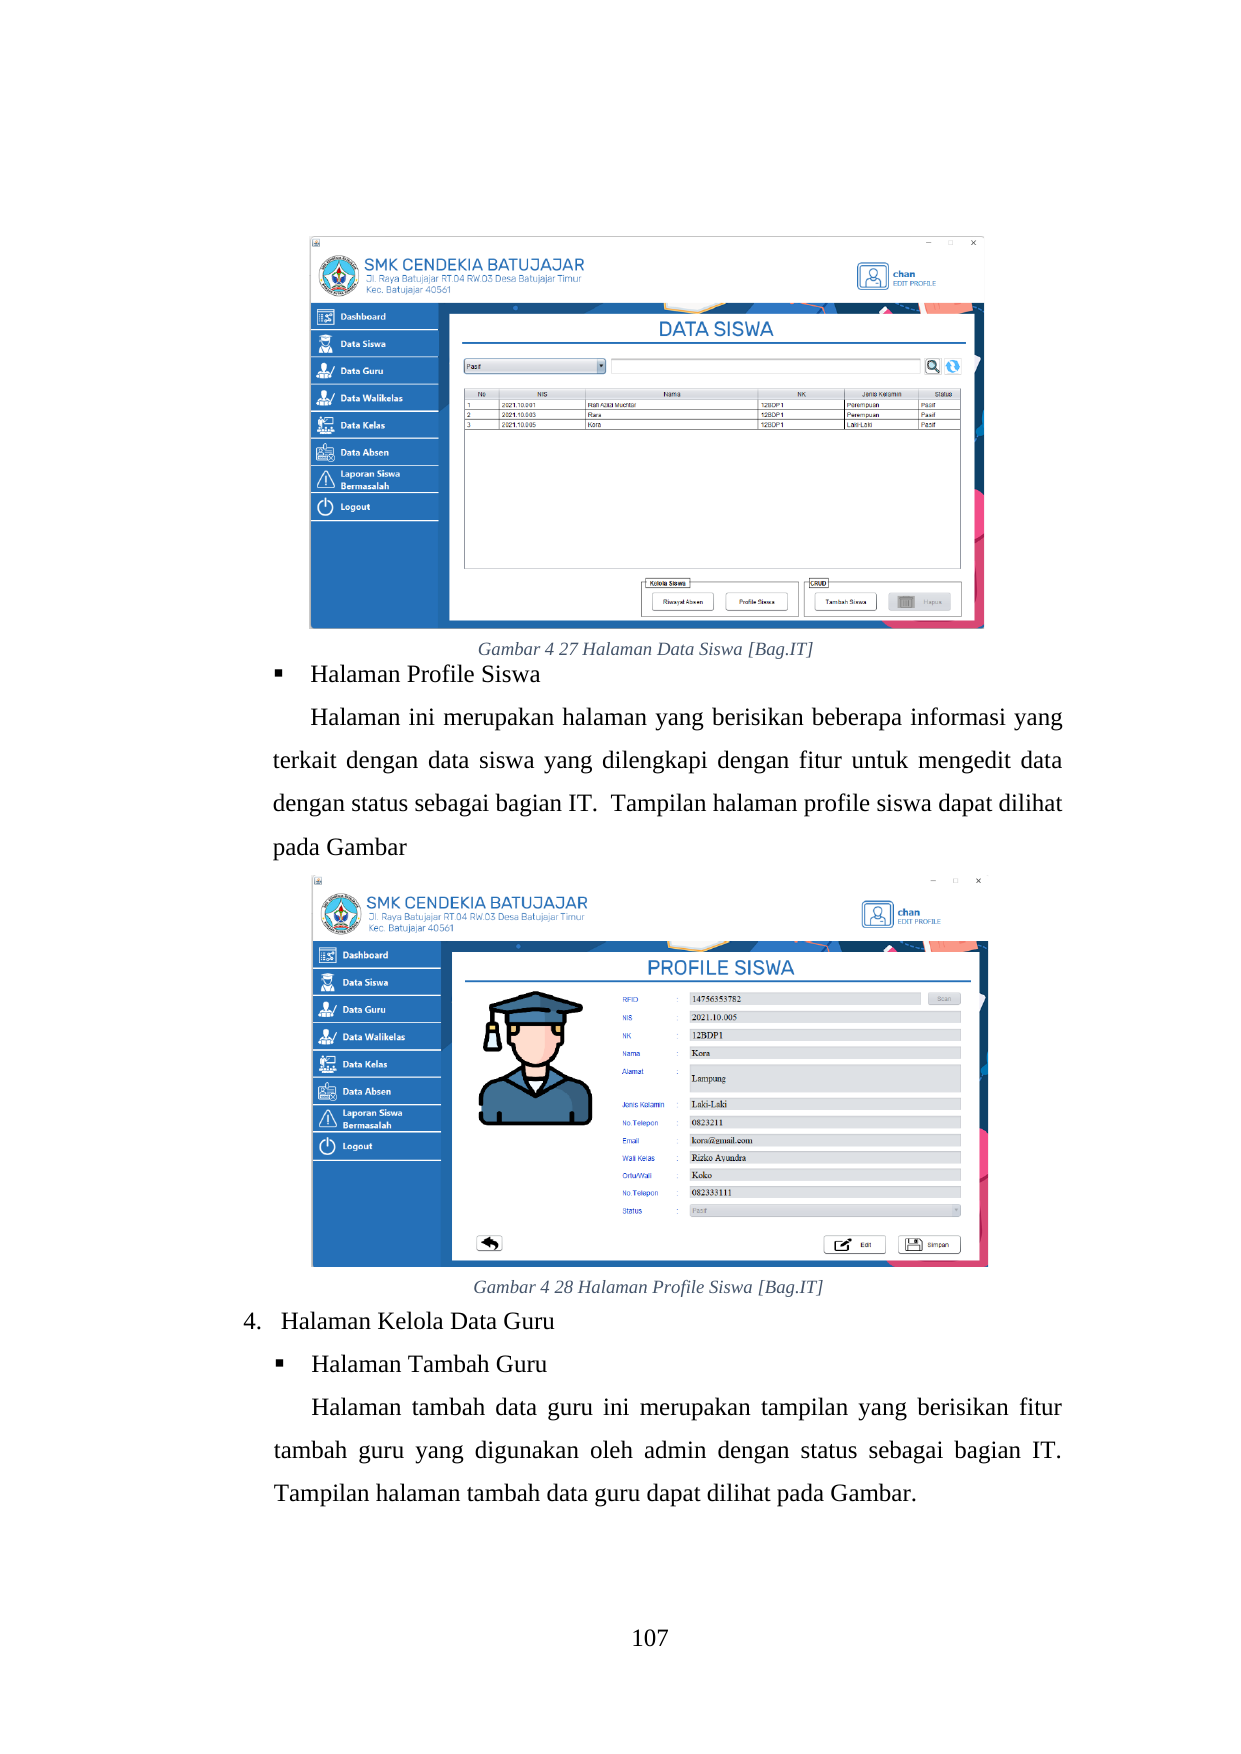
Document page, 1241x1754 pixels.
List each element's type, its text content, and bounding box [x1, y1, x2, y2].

picture [311, 875, 989, 1267]
text Halaman ini merupakan halaman yang berisikan beberapa informasi yang terkait dengan data siswa yang dilengkapi dengan fitur untuk mengedit data dengan status sebagai bagian IT. Tampilan halaman profile siswa dapat dilihat pada Gambar [273, 702, 1063, 860]
picture [309, 236, 985, 629]
list Halaman Tambah Guru [274, 1349, 1063, 1378]
text Halaman tambah data guru ini merupakan tampilan yang berisikan fitur tambah guru yang digunakan oleh admin dengan status sebagai bagian IT. Tampilan halaman tambah data guru dapat dilihat pada Gambar. [274, 1392, 1063, 1507]
list Halaman Kelola Data Guru [243, 1306, 1063, 1335]
